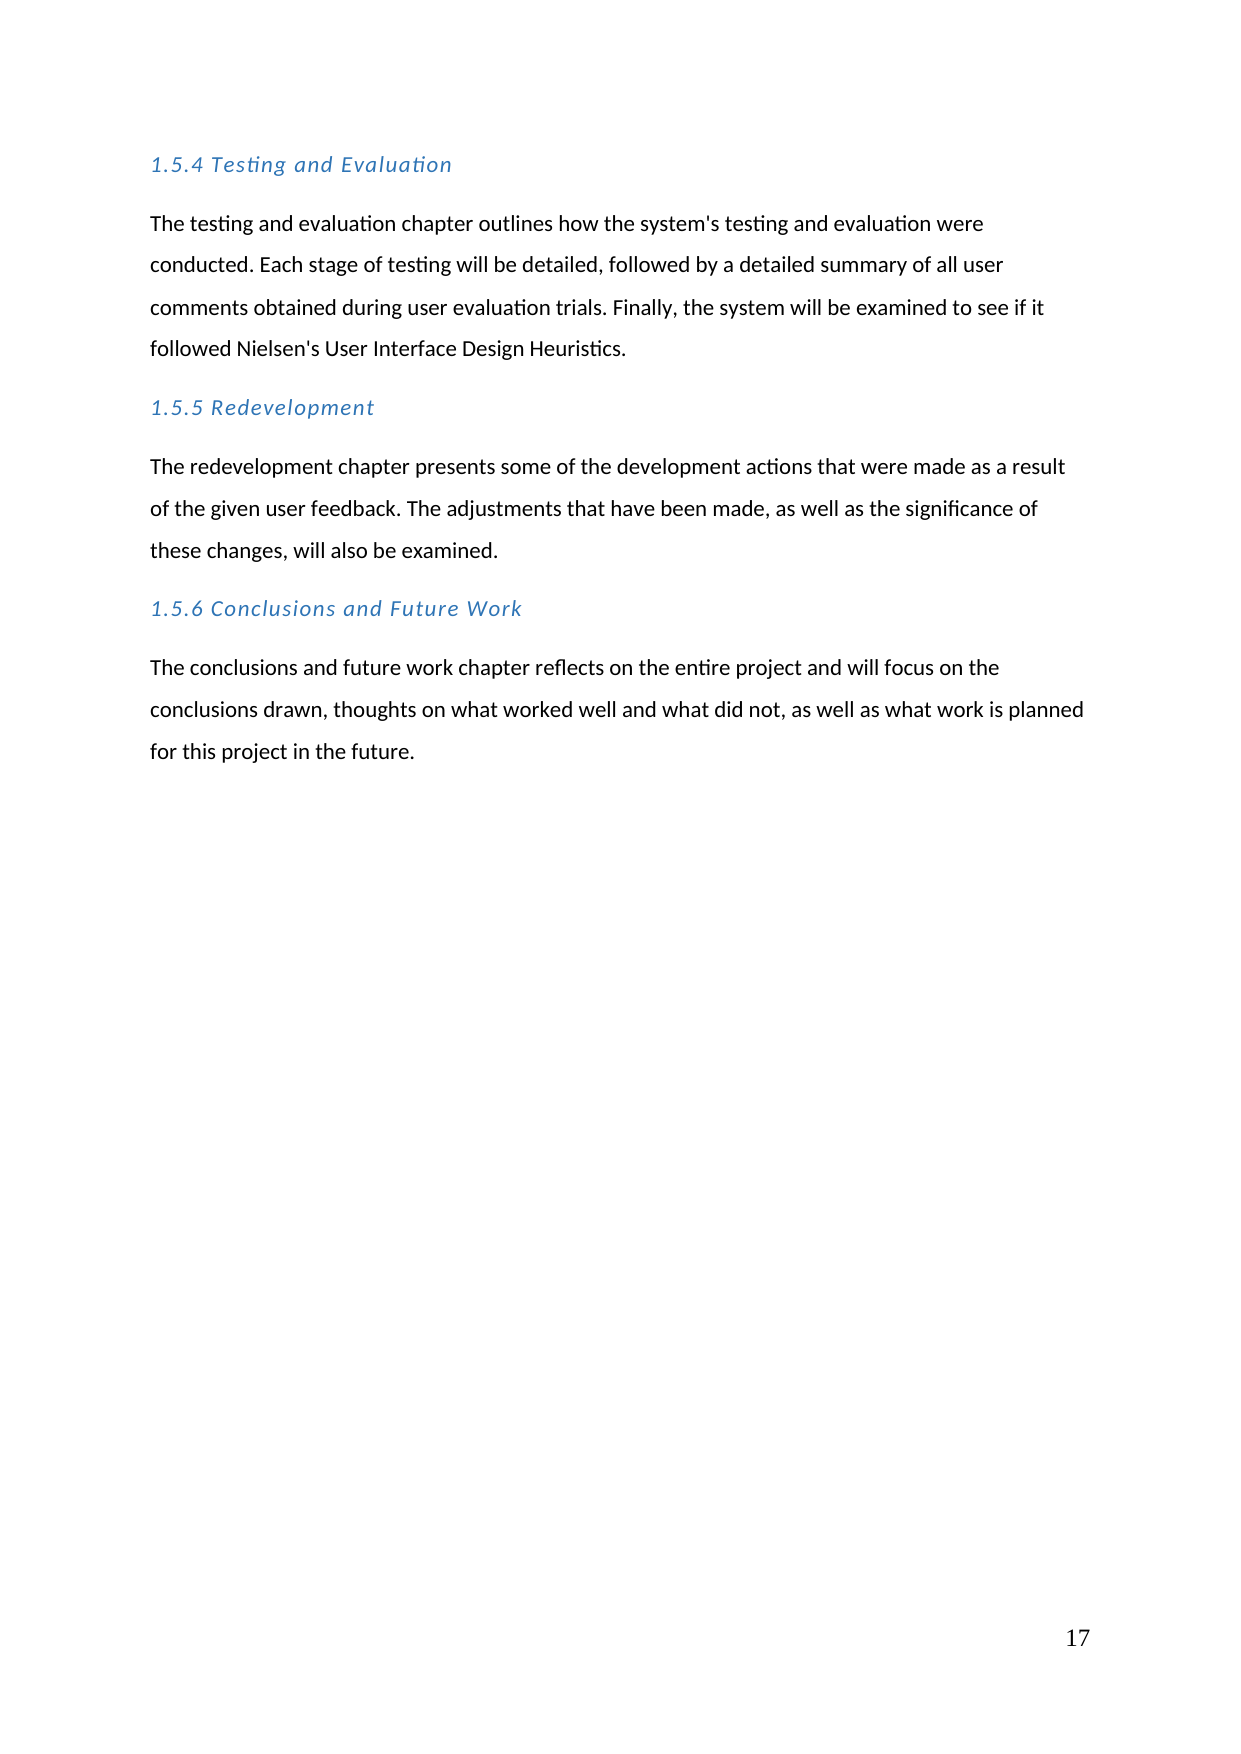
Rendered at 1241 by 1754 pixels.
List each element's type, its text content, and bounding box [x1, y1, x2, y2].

text The conclusions and future work chapter reflects on the entire project and will focus on the conclusions drawn, thoughts on what worked well and what did not, as well as what work is planned for this project in the future. [150, 653, 1090, 765]
text The redevelopment chapter presents some of the development actions that were made as a result of the given user feedback. The adjustments that have been made, as well as the significance of these changes, will also be examined. [150, 452, 1090, 564]
subtitle 1.5.5 Redevelopment [150, 393, 1090, 421]
subtitle 1.5.6 Conclusions and Future Work [150, 594, 1090, 622]
subtitle 1.5.4 Testing and Evaluation [150, 150, 1090, 178]
text The testing and evaluation chapter outlines how the system's testing and evaluation were conducted. Each stage of testing will be detailed, followed by a detailed summary of all user comments obtained during user evaluation trials. Finally, the system will be examined to see if it followed Nielsen's User Interface Design Heuristics. [150, 209, 1090, 363]
